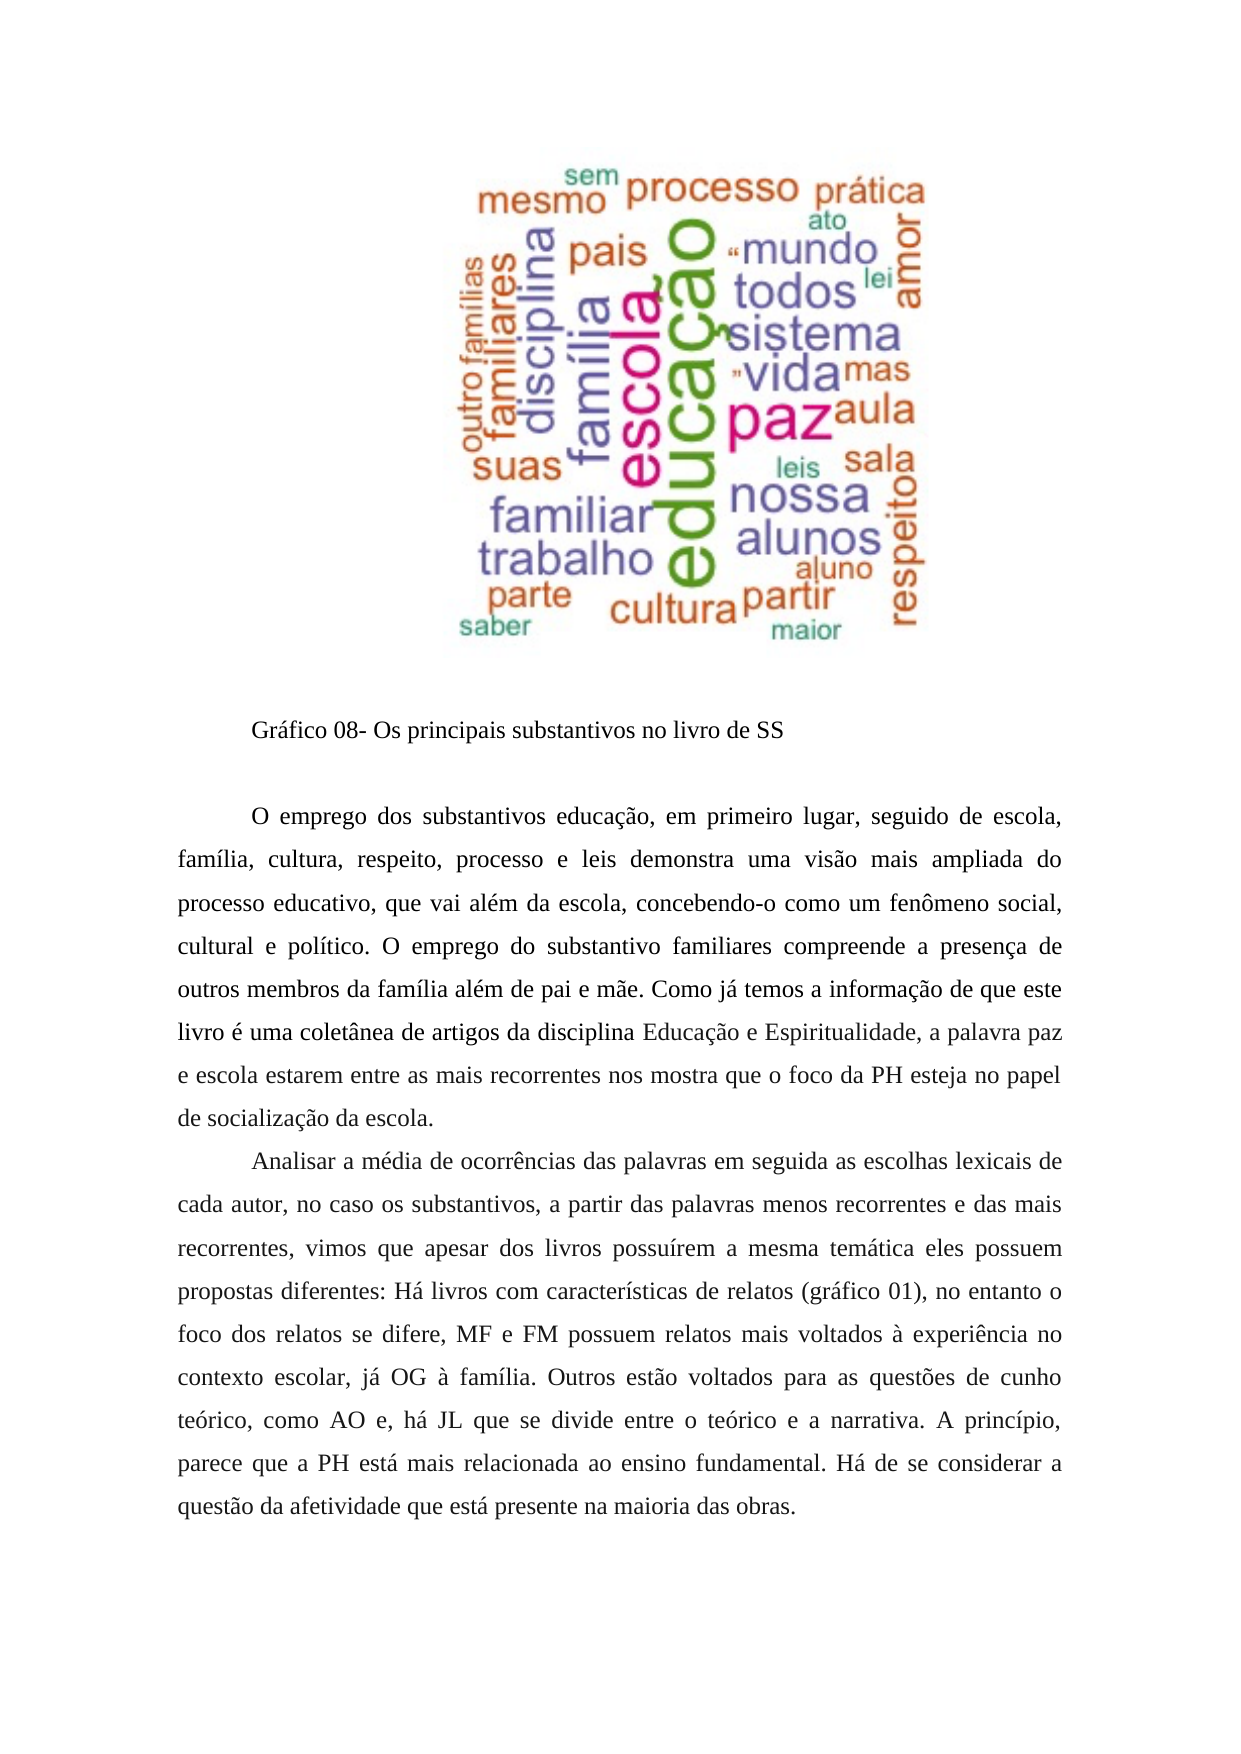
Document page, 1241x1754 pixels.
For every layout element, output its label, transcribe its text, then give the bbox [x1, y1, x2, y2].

text Gráfico 08- Os principais substantivos no livro de SS [177, 715, 1063, 744]
picture [251, 147, 1137, 658]
text O emprego dos substantivos educação, em primeiro lugar, seguido de escola, família, cultura, respeito, processo e leis demonstra uma visão mais ampliada do processo educativo, que vai além da escola, concebendo-o como um fenômeno social, cultural e político. O emprego do substantivo familiares compreende a presença de outros membros da família além de pai e mãe. Como já temos a informação de que este livro é uma coletânea de artigos da disciplina Educação e Espiritualidade, a palavra paz e escola estarem entre as mais recorrentes nos mostra que o foco da PH esteja no papel de socialização da escola. [177, 801, 1063, 1132]
text Analisar a média de ocorrências das palavras em seguida as escolhas lexicais de cada autor, no caso os substantivos, a partir das palavras menos recorrentes e das mais recorrentes, vimos que apesar dos livros possuírem a mesma temática eles possuem propostas diferentes: Há livros com características de relatos (gráfico 01), no entanto o foco dos relatos se difere, MF e FM possuem relatos mais voltados à experiência no contexto escolar, já OG à família. Outros estão voltados para as questões de cunho teórico, como AO e, há JL que se divide entre o teórico e a narrativa. A princípio, parece que a PH está mais relacionada ao ensino fundamental. Há de se considerar a questão da afetividade que está presente na maioria das obras. [177, 1146, 1063, 1520]
